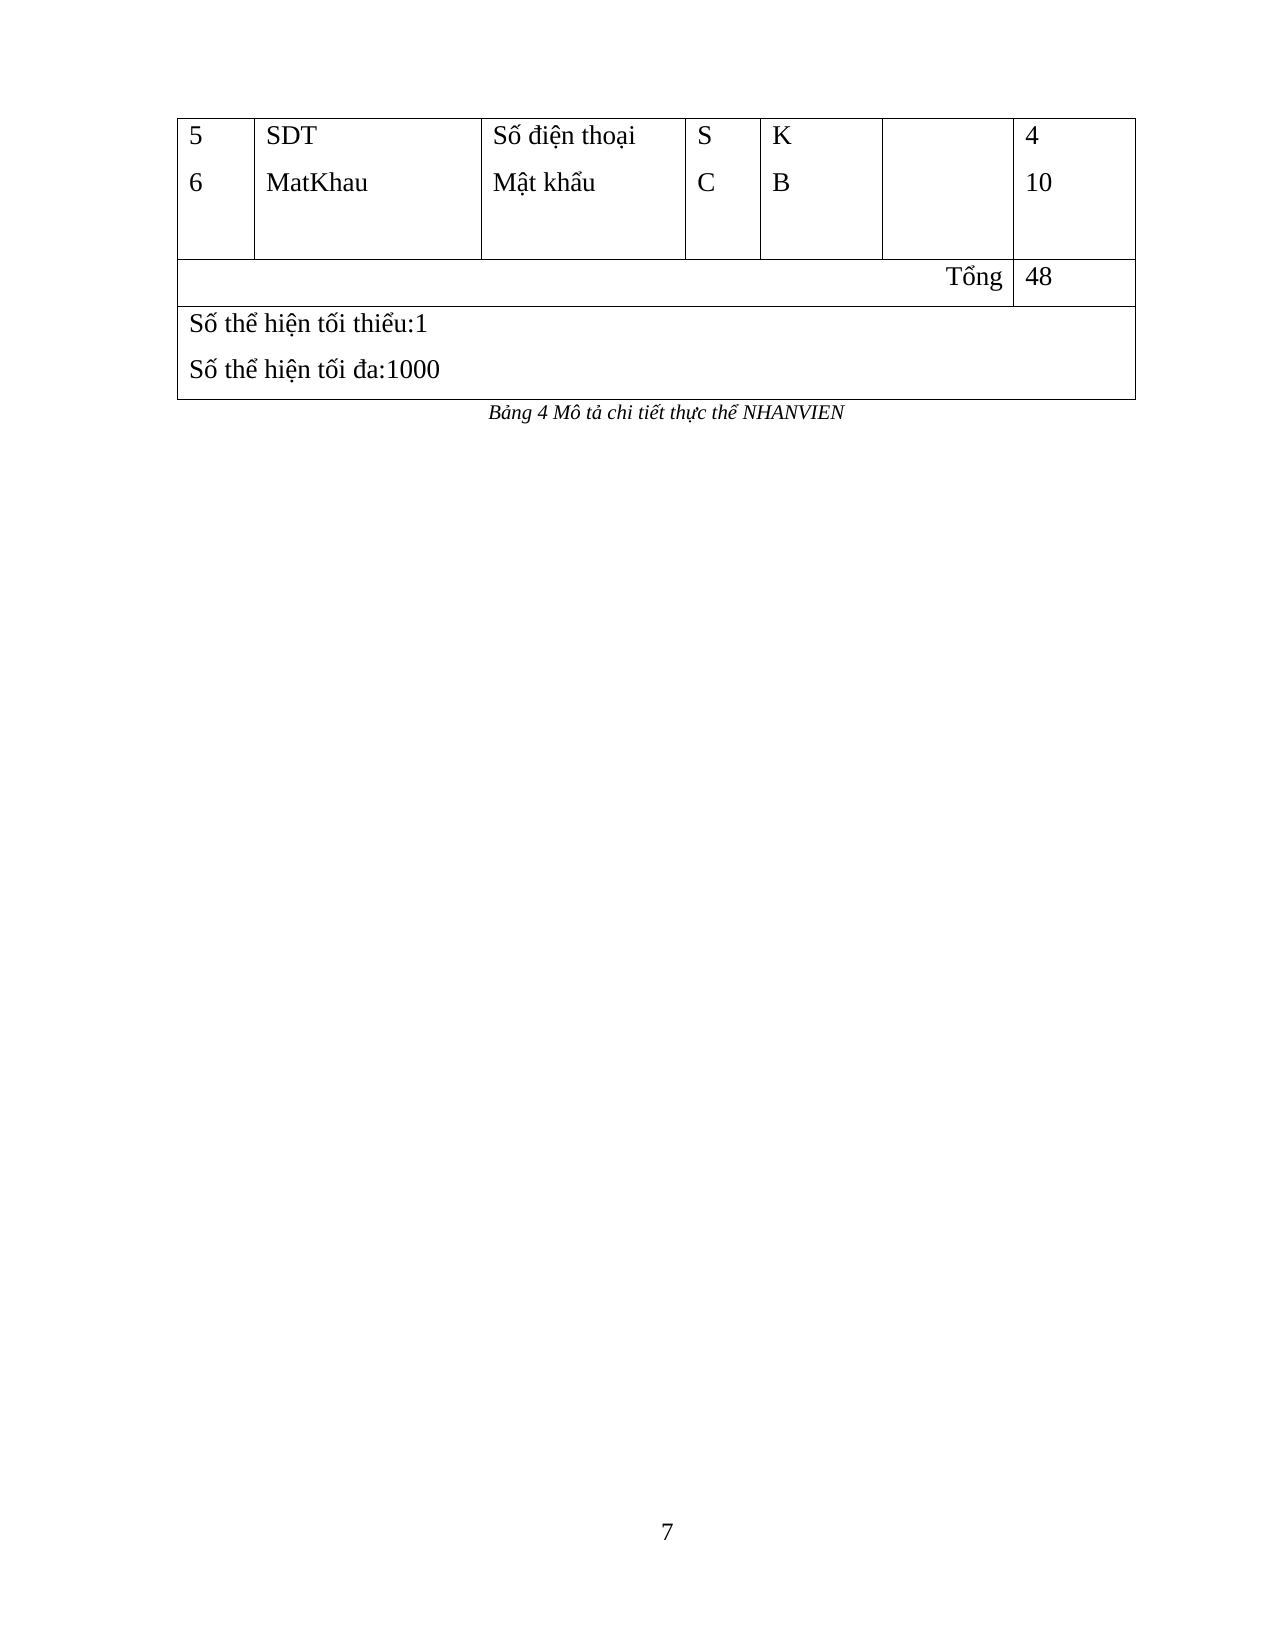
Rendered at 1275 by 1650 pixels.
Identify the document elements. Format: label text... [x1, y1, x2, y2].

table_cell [255, 119, 481, 259]
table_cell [482, 119, 685, 259]
text Bảng 4 Mô tả chi tiết thực thể NHANVIEN [177, 400, 1157, 424]
table_cell 1 2 3 4 5 6 [178, 119, 254, 259]
table_cell 48 [1014, 260, 1135, 306]
table_cell Số thể hiện tối thiểu:1 Số thể hiện tối đa:1000 [178, 307, 1135, 399]
table_cell B B K K K B [761, 119, 882, 259]
table_cell C C S C S C [686, 119, 760, 259]
table_cell 10 10 4 10 4 10 [1014, 119, 1135, 259]
table_cell Tổng [178, 260, 1013, 306]
table_cell [883, 119, 1013, 259]
